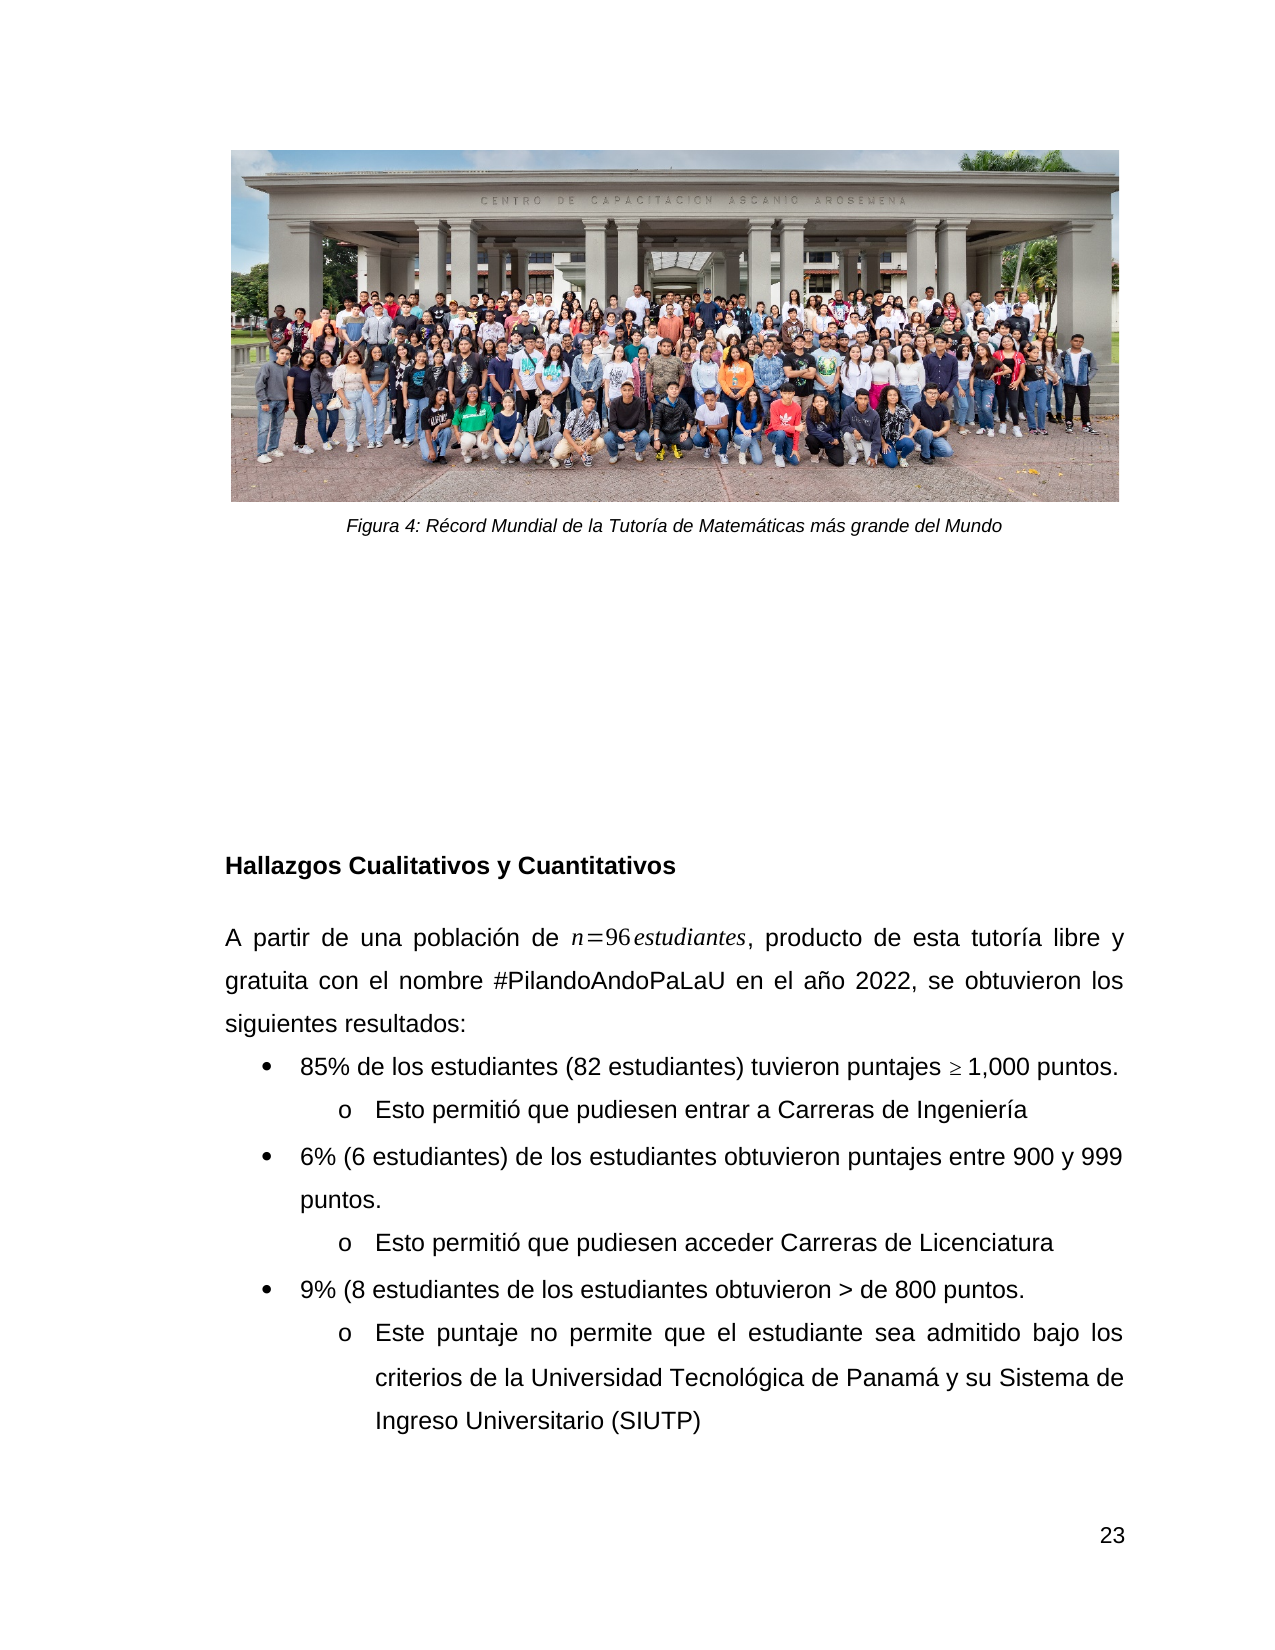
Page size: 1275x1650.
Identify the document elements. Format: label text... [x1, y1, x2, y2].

subtitle Hallazgos Cualitativos y Cuantitativos [225, 851, 1125, 880]
list Este puntaje no permite que el estudiante sea admitido bajo los criterios de la Universidad Tecnológica de Panamá y su Sistema de Ingreso Universitario (SIUTP) [337, 1318, 1125, 1435]
text A partir de una población de , producto de esta tutoría libre y gratuita con el nombre #PilandoAndoPaLaU en el año 2022, se obtuvieron los siguientes resultados: [225, 923, 1125, 1038]
list Esto permitió que pudiesen entrar a Carreras de Ingeniería [337, 1096, 1125, 1126]
list 6% (6 estudiantes) de los estudiantes obtuvieron puntajes entre 900 y 999 puntos. [262, 1142, 1125, 1214]
list Esto permitió que pudiesen acceder Carreras de Licenciatura [337, 1228, 1125, 1259]
list 9% (8 estudiantes de los estudiantes obtuvieron > de 800 puntos. [262, 1274, 1125, 1303]
text Figura 4: Récord Mundial de la Tutoría de Matemáticas más grande del Mundo [225, 514, 1125, 536]
picture [231, 150, 1120, 502]
list 85% de los estudiantes (82 estudiantes) tuvieron puntajes ≥ 1,000 puntos. [262, 1052, 1125, 1081]
